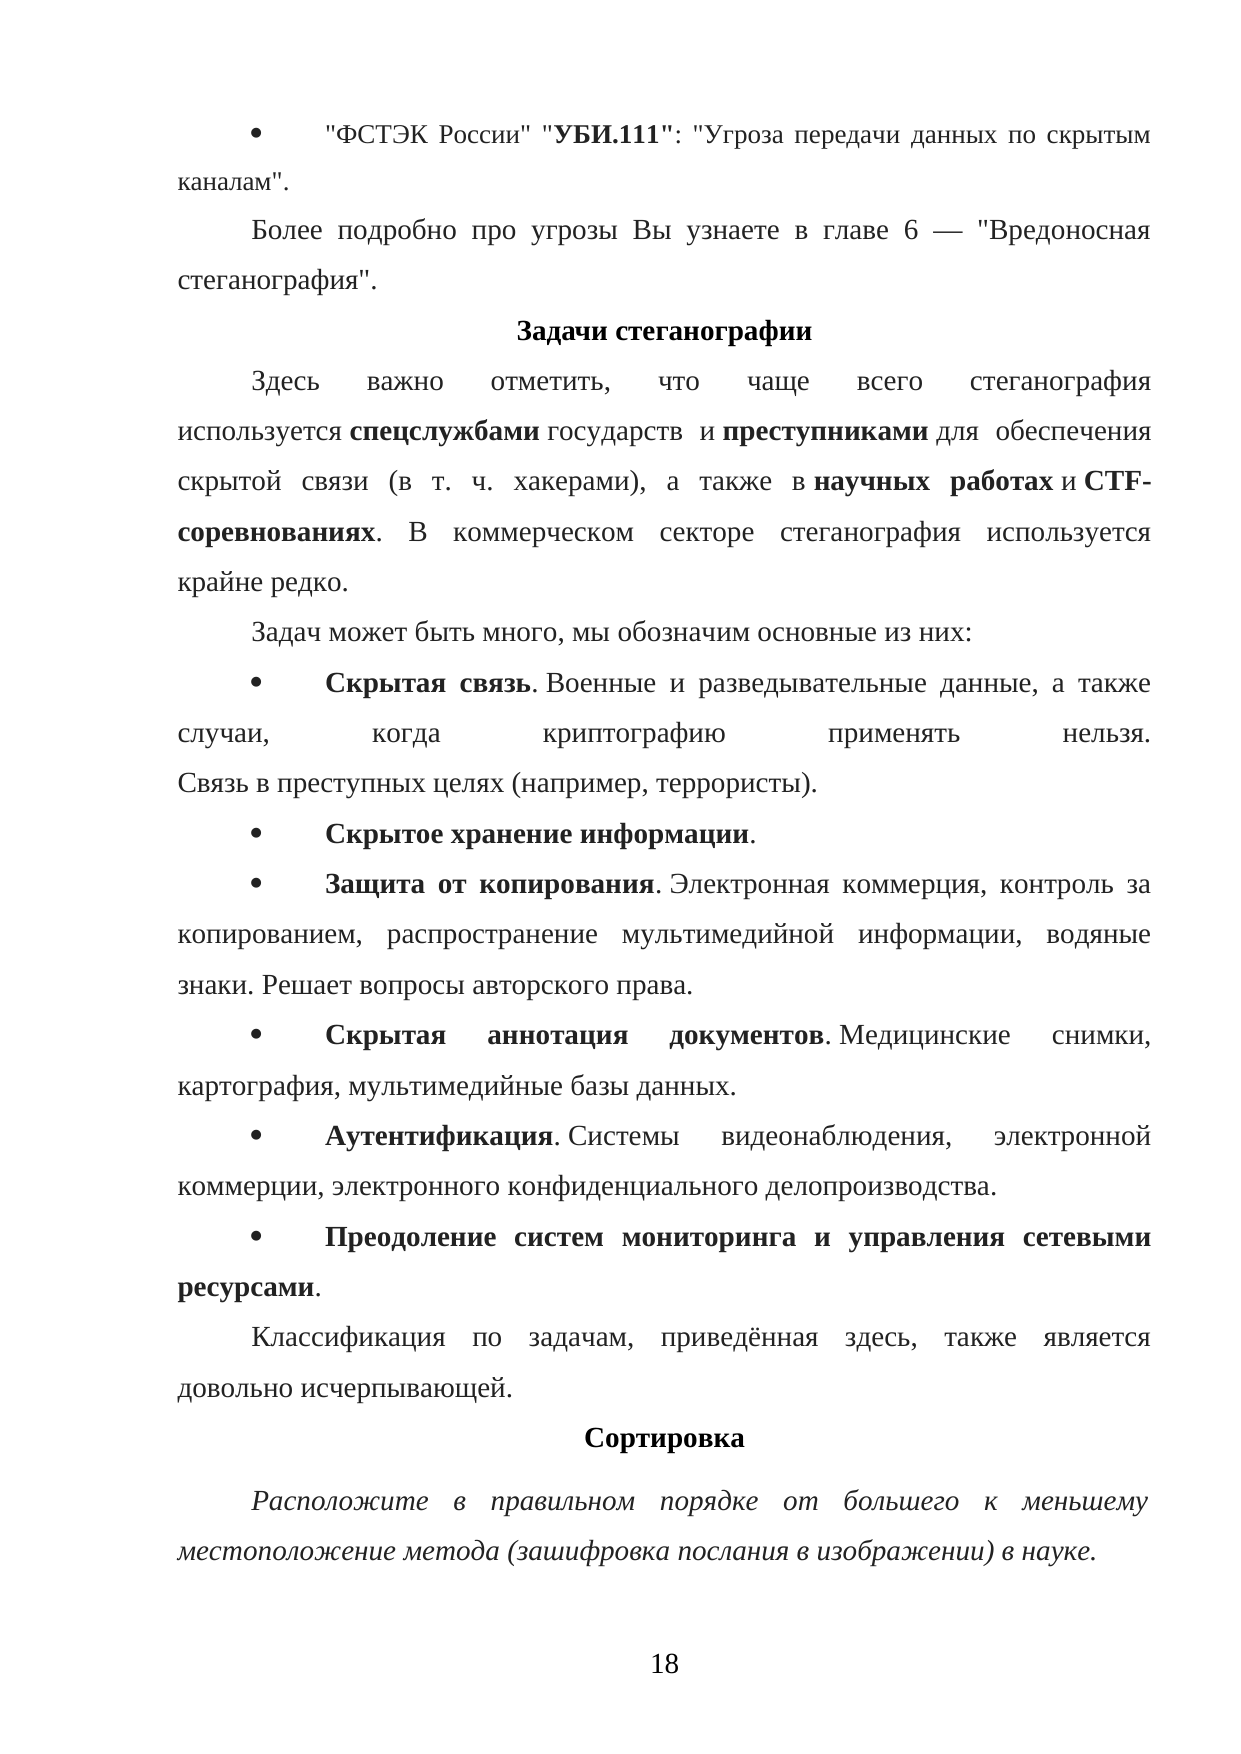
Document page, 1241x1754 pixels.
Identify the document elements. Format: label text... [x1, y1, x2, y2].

text Задачи стеганографии [177, 313, 1152, 346]
list "ФСТЭК России" "УБИ.111": "Угроза передачи данных по скрытым каналам". [177, 118, 1152, 196]
text Более подробно про угрозы Вы узнаете в главе 6 — "Вредоносная стеганография". [177, 212, 1152, 296]
list Преодоление систем мониторинга и управления сетевыми ресурсами. [177, 1219, 1152, 1303]
text Здесь важно отметить, что чаще всего стеганография используется спецслужбами государств и преступниками для обеспечения скрытой связи (в т. ч. хакерами), а также в научных работах и CTF-соревнованиях. В коммерческом секторе стеганография используется крайне редко. [177, 363, 1152, 598]
list Скрытая связь. Военные и разведывательные данные, а также случаи, когда криптографию применять нельзя. Связь в преступных целях (например, террористы). [177, 665, 1152, 799]
text Классификация по задачам, приведённая здесь, также является довольно исчерпывающей. [177, 1319, 1152, 1403]
list Аутентификация. Системы видеонаблюдения, электронной коммерции, электронного конфиденциального делопроизводства. [177, 1118, 1152, 1202]
text Сортировка [177, 1420, 1152, 1454]
list Скрытая аннотация документов. Медицинские снимки, картография, мультимедийные базы данных. [177, 1017, 1152, 1101]
text Задач может быть много, мы обозначим основные из них: [177, 614, 1152, 648]
text Расположите в правильном порядке от большего к меньшему местоположение метода (зашифровка послания в изображении) в науке. [177, 1483, 1152, 1567]
list Скрытое хранение информации. [177, 816, 1152, 849]
list Защита от копирования. Электронная коммерция, контроль за копированием, распространение мультимедийной информации, водяные знаки. Решает вопросы авторского права. [177, 866, 1152, 1001]
